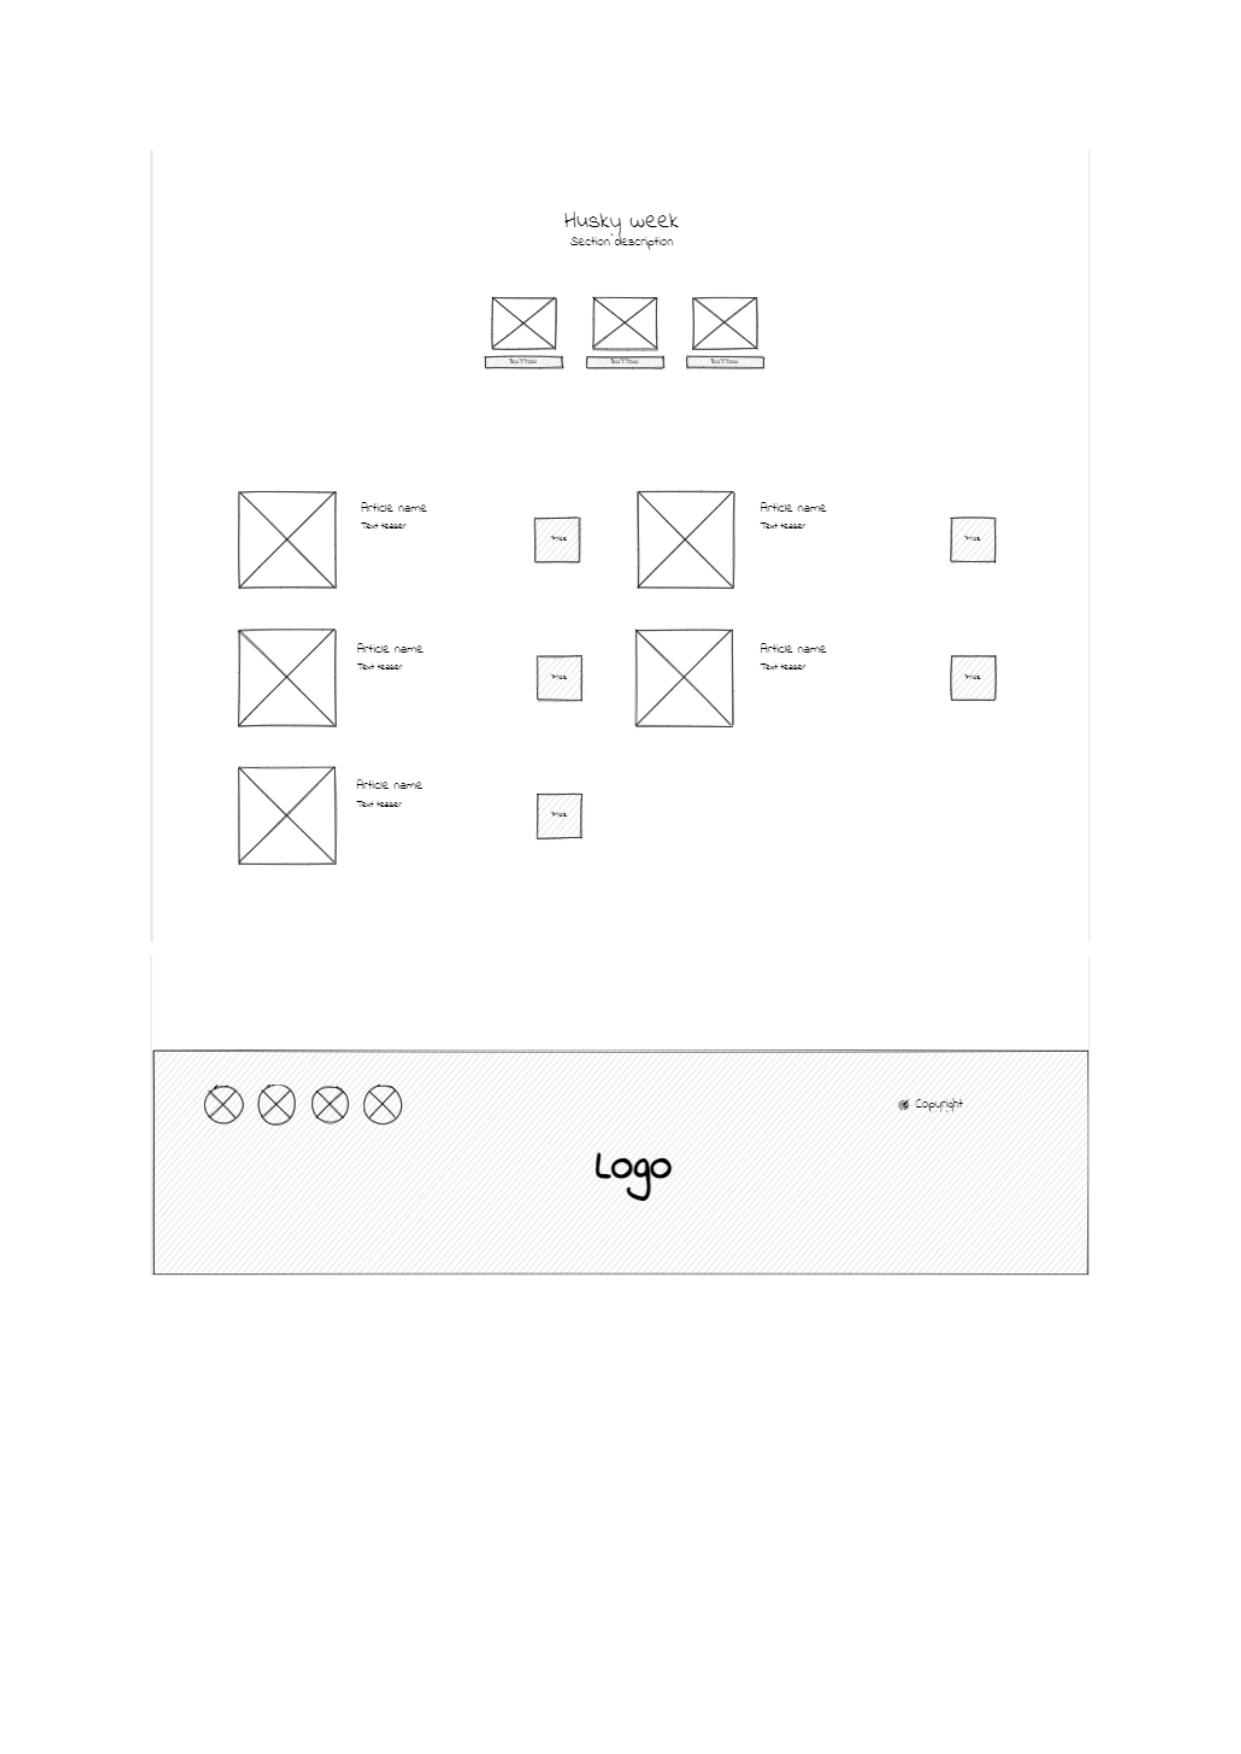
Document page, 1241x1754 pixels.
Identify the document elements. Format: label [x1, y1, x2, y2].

picture [150, 956, 1091, 1276]
picture [150, 150, 1091, 942]
